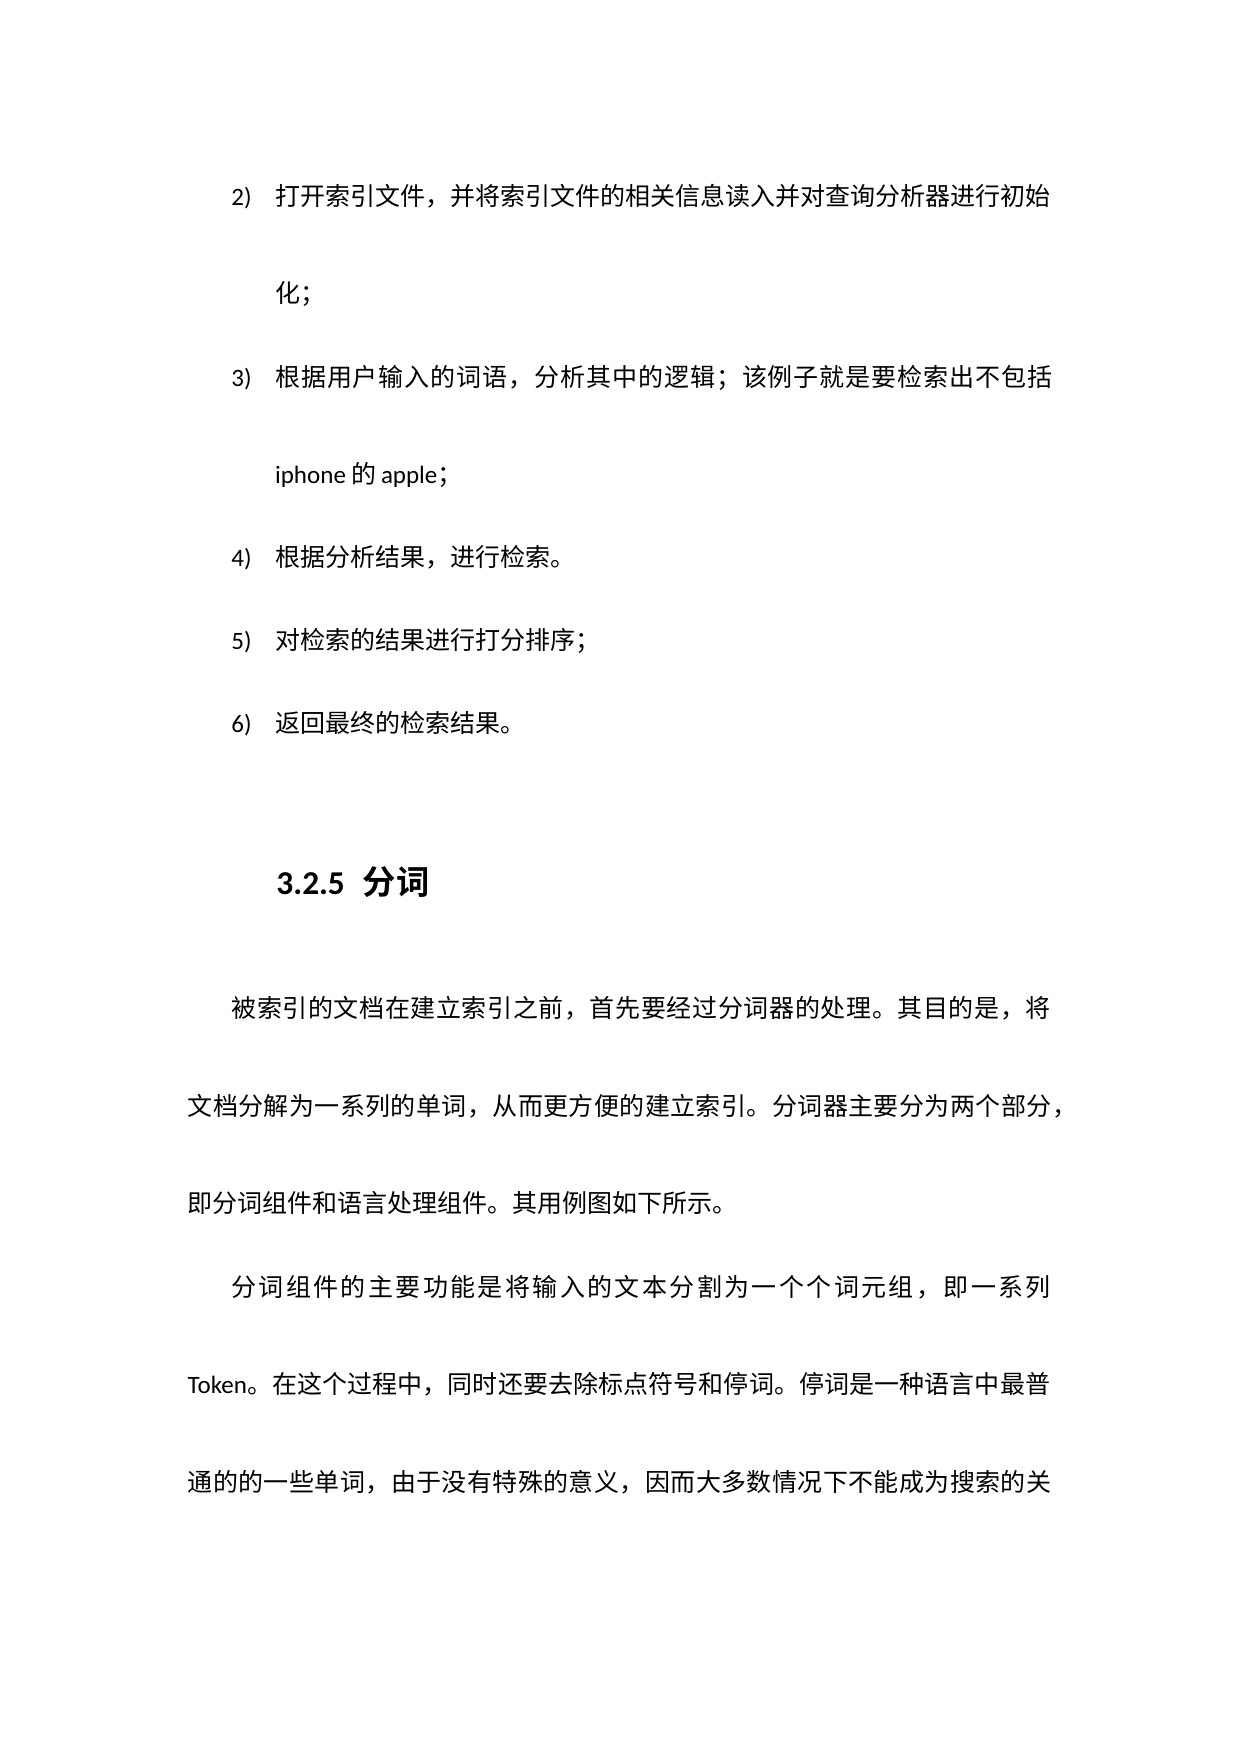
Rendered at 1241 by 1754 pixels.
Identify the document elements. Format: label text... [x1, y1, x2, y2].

list 根据用户输入的词语，分析其中的逻辑；该例子就是要检索出不包括iphone的apple； [231, 343, 1053, 505]
list 根据分析结果，进行检索。 [231, 523, 1053, 588]
list 打开索引文件，并将索引文件的相关信息读入并对查询分析器进行初始化； [231, 162, 1053, 324]
list 对检索的结果进行打分排序； [231, 606, 1053, 671]
text 被索引的文档在建立索引之前，首先要经过分词器的处理。其目的是，将文档分解为一系列的单词，从而更方便的建立索引。分词器主要分为两个部分，即分词组件和语言处理组件。其用例图如下所示。 [187, 974, 1053, 1234]
subtitle 分词 [276, 847, 1053, 912]
list 返回最终的检索结果。 [231, 689, 1053, 754]
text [187, 1253, 1053, 1513]
